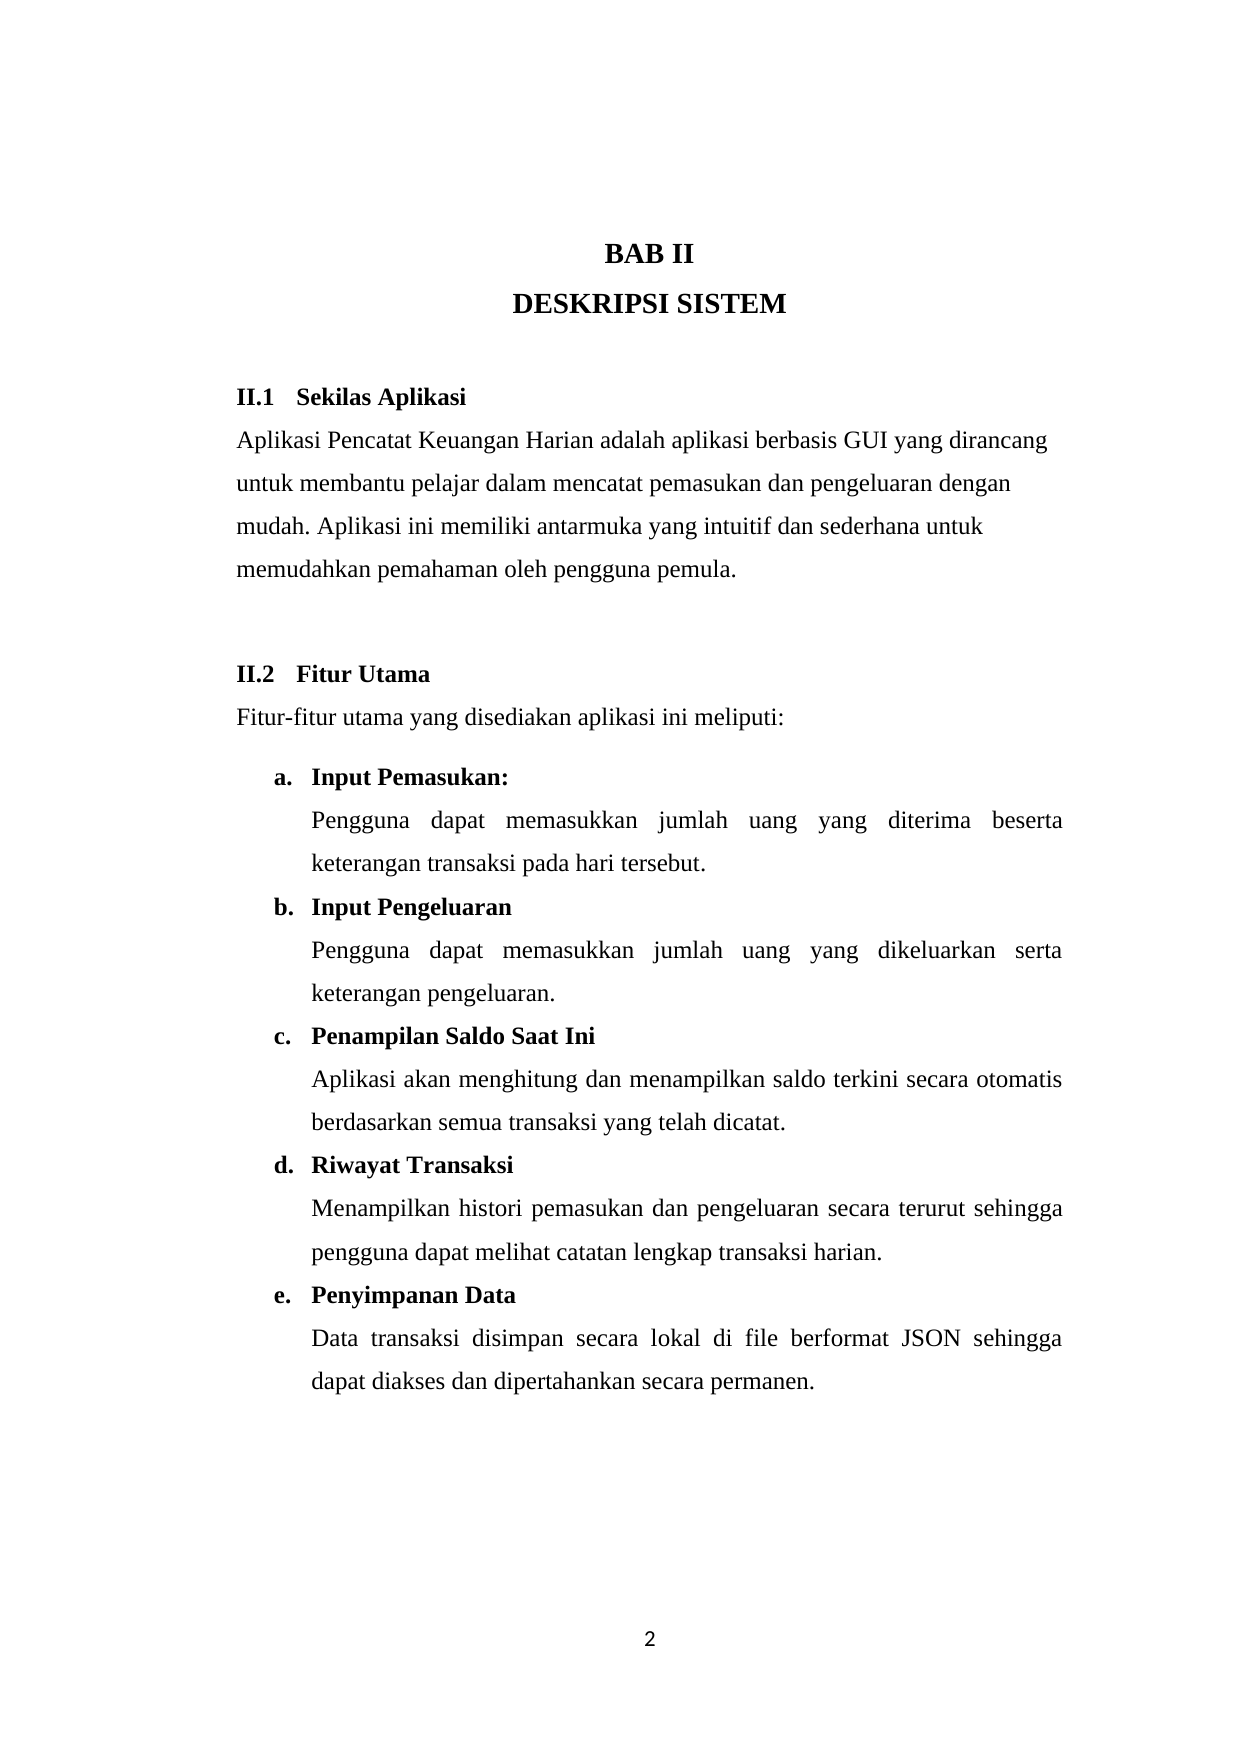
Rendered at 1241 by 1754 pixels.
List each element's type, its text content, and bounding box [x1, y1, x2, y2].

list Penampilan Saldo Saat Ini [274, 1021, 1063, 1050]
text Aplikasi akan menghitung dan menampilkan saldo terkini secara otomatis berdasarkan semua transaksi yang telah dicatat. [311, 1064, 1063, 1136]
subtitle Sekilas Aplikasi [236, 382, 1063, 411]
list Riwayat Transaksi [274, 1150, 1063, 1179]
text Pengguna dapat memasukkan jumlah uang yang dikeluarkan serta keterangan pengeluaran. [311, 935, 1063, 1007]
text Data transaksi disimpan secara lokal di file berformat JSON sehingga dapat diakses dan dipertahankan secara permanen. [311, 1323, 1063, 1395]
list Input Pengeluaran [274, 892, 1063, 920]
text Aplikasi Pencatat Keuangan Harian adalah aplikasi berbasis GUI yang dirancang untuk membantu pelajar dalam mencatat pemasukan dan pengeluaran dengan mudah. Aplikasi ini memiliki antarmuka yang intuitif dan sederhana untuk memudahkan pemahaman oleh pengguna pemula. [236, 425, 1063, 583]
subtitle Fitur Utama [236, 659, 1063, 688]
list Input Pemasukan: [274, 762, 1063, 791]
subtitle DESKRIPSI SISTEM [236, 236, 1063, 320]
text Menampilkan histori pemasukan dan pengeluaran secara terurut sehingga pengguna dapat melihat catatan lengkap transaksi harian. [311, 1193, 1063, 1265]
text Pengguna dapat memasukkan jumlah uang yang diterima beserta keterangan transaksi pada hari tersebut. [311, 805, 1063, 877]
text Fitur-fitur utama yang disediakan aplikasi ini meliputi: [236, 702, 1063, 731]
list Penyimpanan Data [274, 1280, 1063, 1308]
